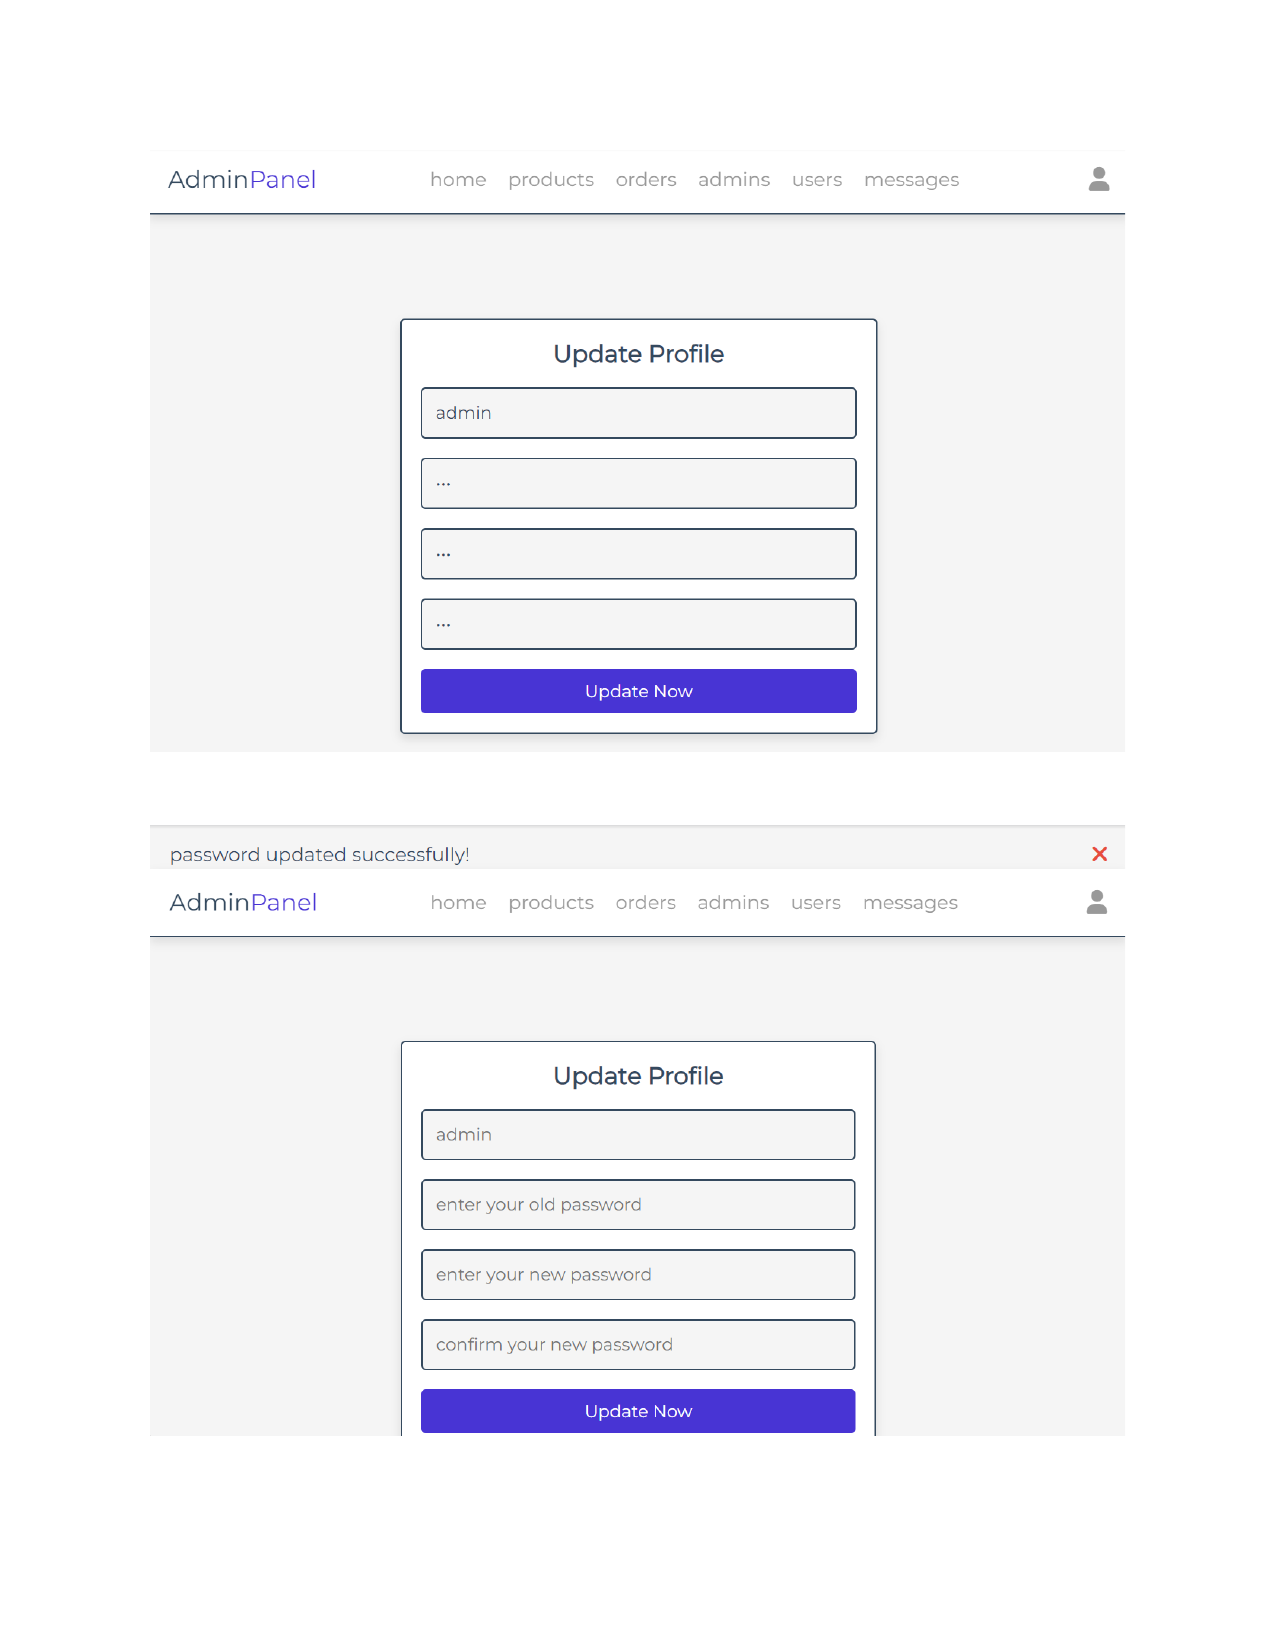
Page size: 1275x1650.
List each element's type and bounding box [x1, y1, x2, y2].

picture [150, 825, 1125, 1436]
picture [150, 150, 1125, 752]
